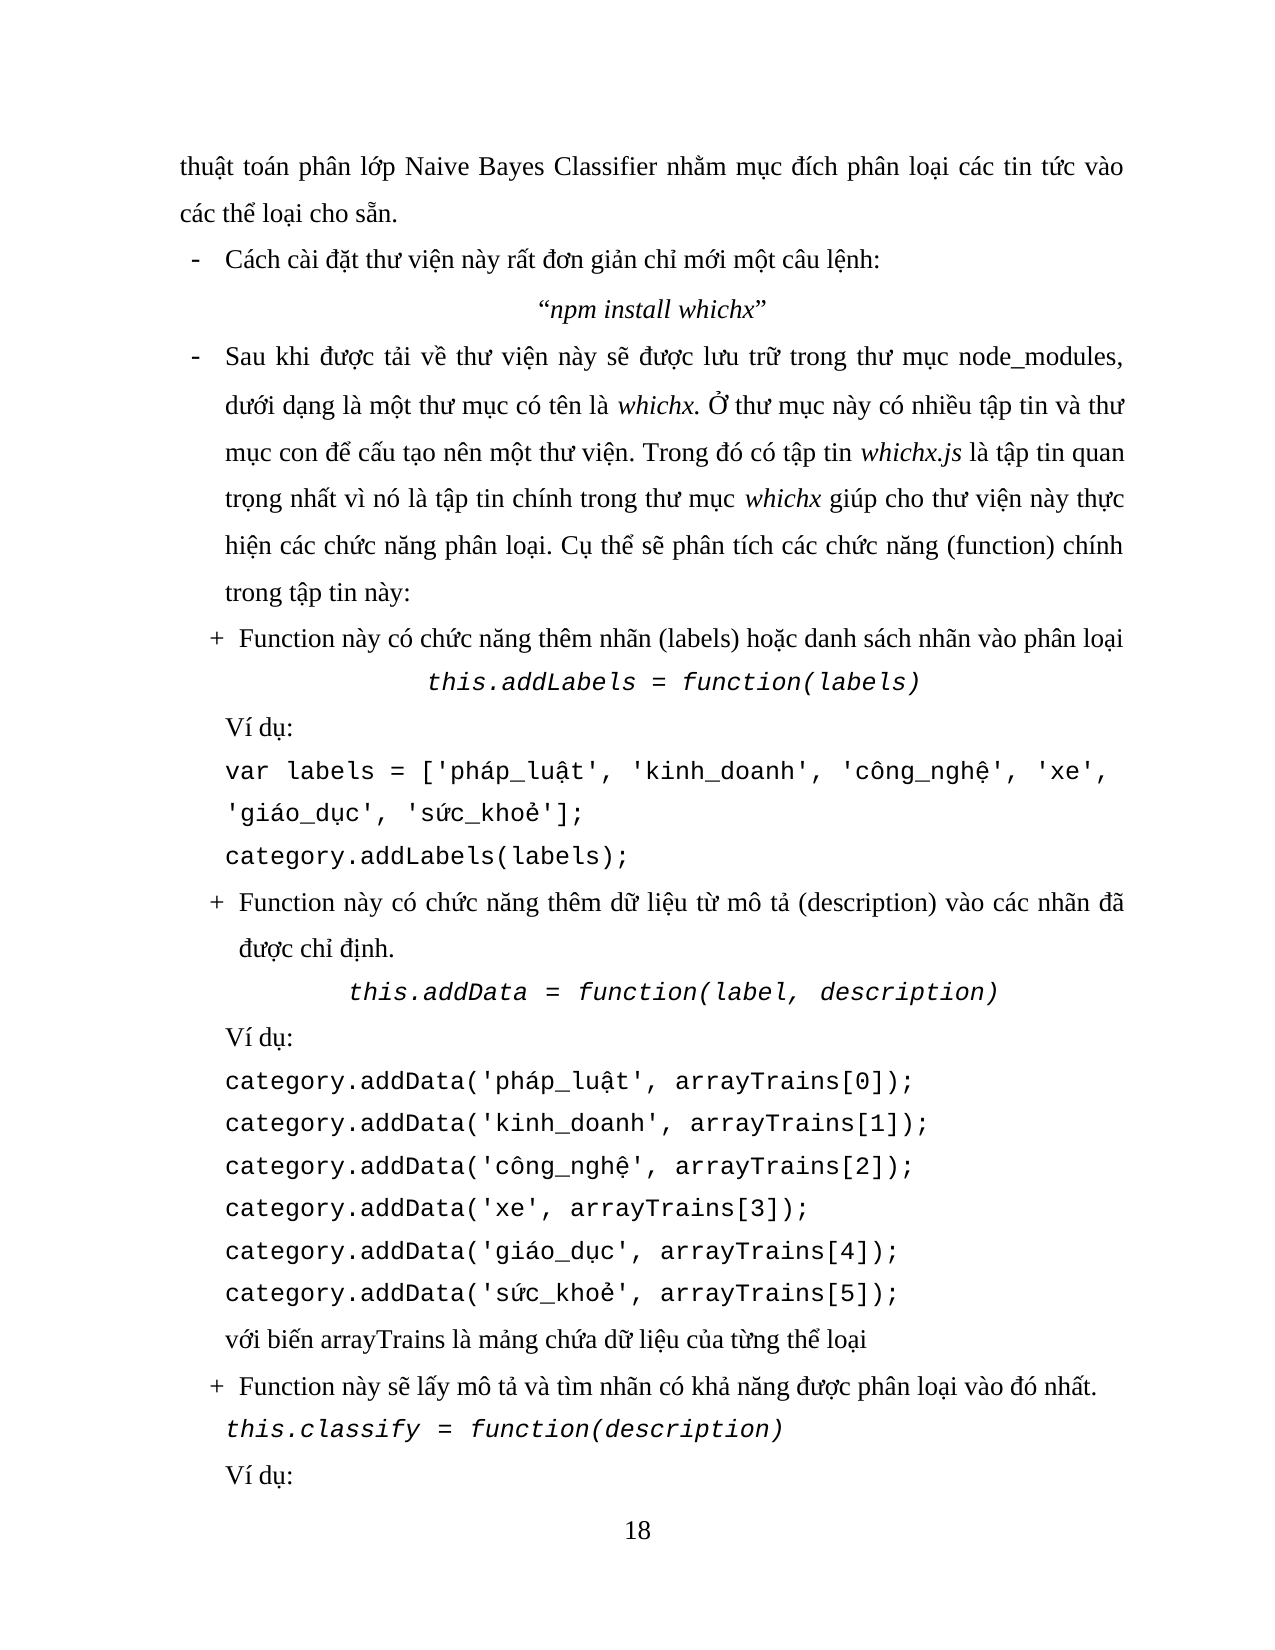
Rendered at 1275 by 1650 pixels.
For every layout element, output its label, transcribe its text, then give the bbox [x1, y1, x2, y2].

list category.addData('giáo_dục', arrayTrains[4]); [225, 1238, 1125, 1267]
list với biến arrayTrains là mảng chứa dữ liệu của từng thể loại [225, 1323, 1125, 1354]
list category.addData('công_nghệ', arrayTrains[2]); [225, 1153, 1125, 1182]
list Cách cài đặt thư viện này rất đơn giản chỉ mới một câu lệnh: [187, 243, 1125, 277]
list Function này có chức năng thêm dữ liệu từ mô tả (description) vào các nhãn đã được chỉ định. [209, 886, 1125, 963]
list Sau khi được tải về thư viện này sẽ được lưu trữ trong thư mục node_modules, dưới dạng là một thư mục có tên là whichx. Ở thư mục này có nhiều tập tin và thư mục con để cấu tạo nên một thư viện. Trong đó có tập tin whichx.js là tập tin quan trọng nhất vì nó là tập tin chính trong thư mục whichx giúp cho thư viện này thực hiện các chức năng phân loại. Cụ thể sẽ phân tích các chức năng (function) chính trong tập tin này: [187, 340, 1125, 607]
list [150, 150, 1125, 228]
list category.addData('kinh_doanh', arrayTrains[1]); [225, 1111, 1125, 1139]
list Function này sẽ lấy mô tả và tìm nhãn có khả năng được phân loại vào đó nhất. [209, 1370, 1125, 1401]
list category.addData('xe', arrayTrains[3]); [225, 1196, 1125, 1224]
list Ví dụ: [225, 1022, 1125, 1053]
list category.addData('pháp_luật', arrayTrains[0]); [225, 1068, 1125, 1097]
list this.classify = function(description) [225, 1417, 1125, 1445]
list category.addData('sức_khoẻ', arrayTrains[5]); [225, 1281, 1125, 1309]
list var labels = ['pháp_luật', 'kinh_doanh', 'công_nghệ', 'xe', 'giáo_dục', 'sức_khoẻ']; [225, 758, 1125, 829]
list Function này có chức năng thêm nhãn (labels) hoặc danh sách nhãn vào phân loại [209, 622, 1125, 653]
list this.addData = function(label, description) [225, 979, 1125, 1007]
list Ví dụ: [225, 712, 1125, 743]
list Ví dụ: [225, 1459, 1125, 1490]
list this.addLabels = function(labels) [225, 669, 1125, 697]
list category.addLabels(labels); [225, 843, 1125, 872]
list “npm install whichx” [179, 293, 1125, 324]
